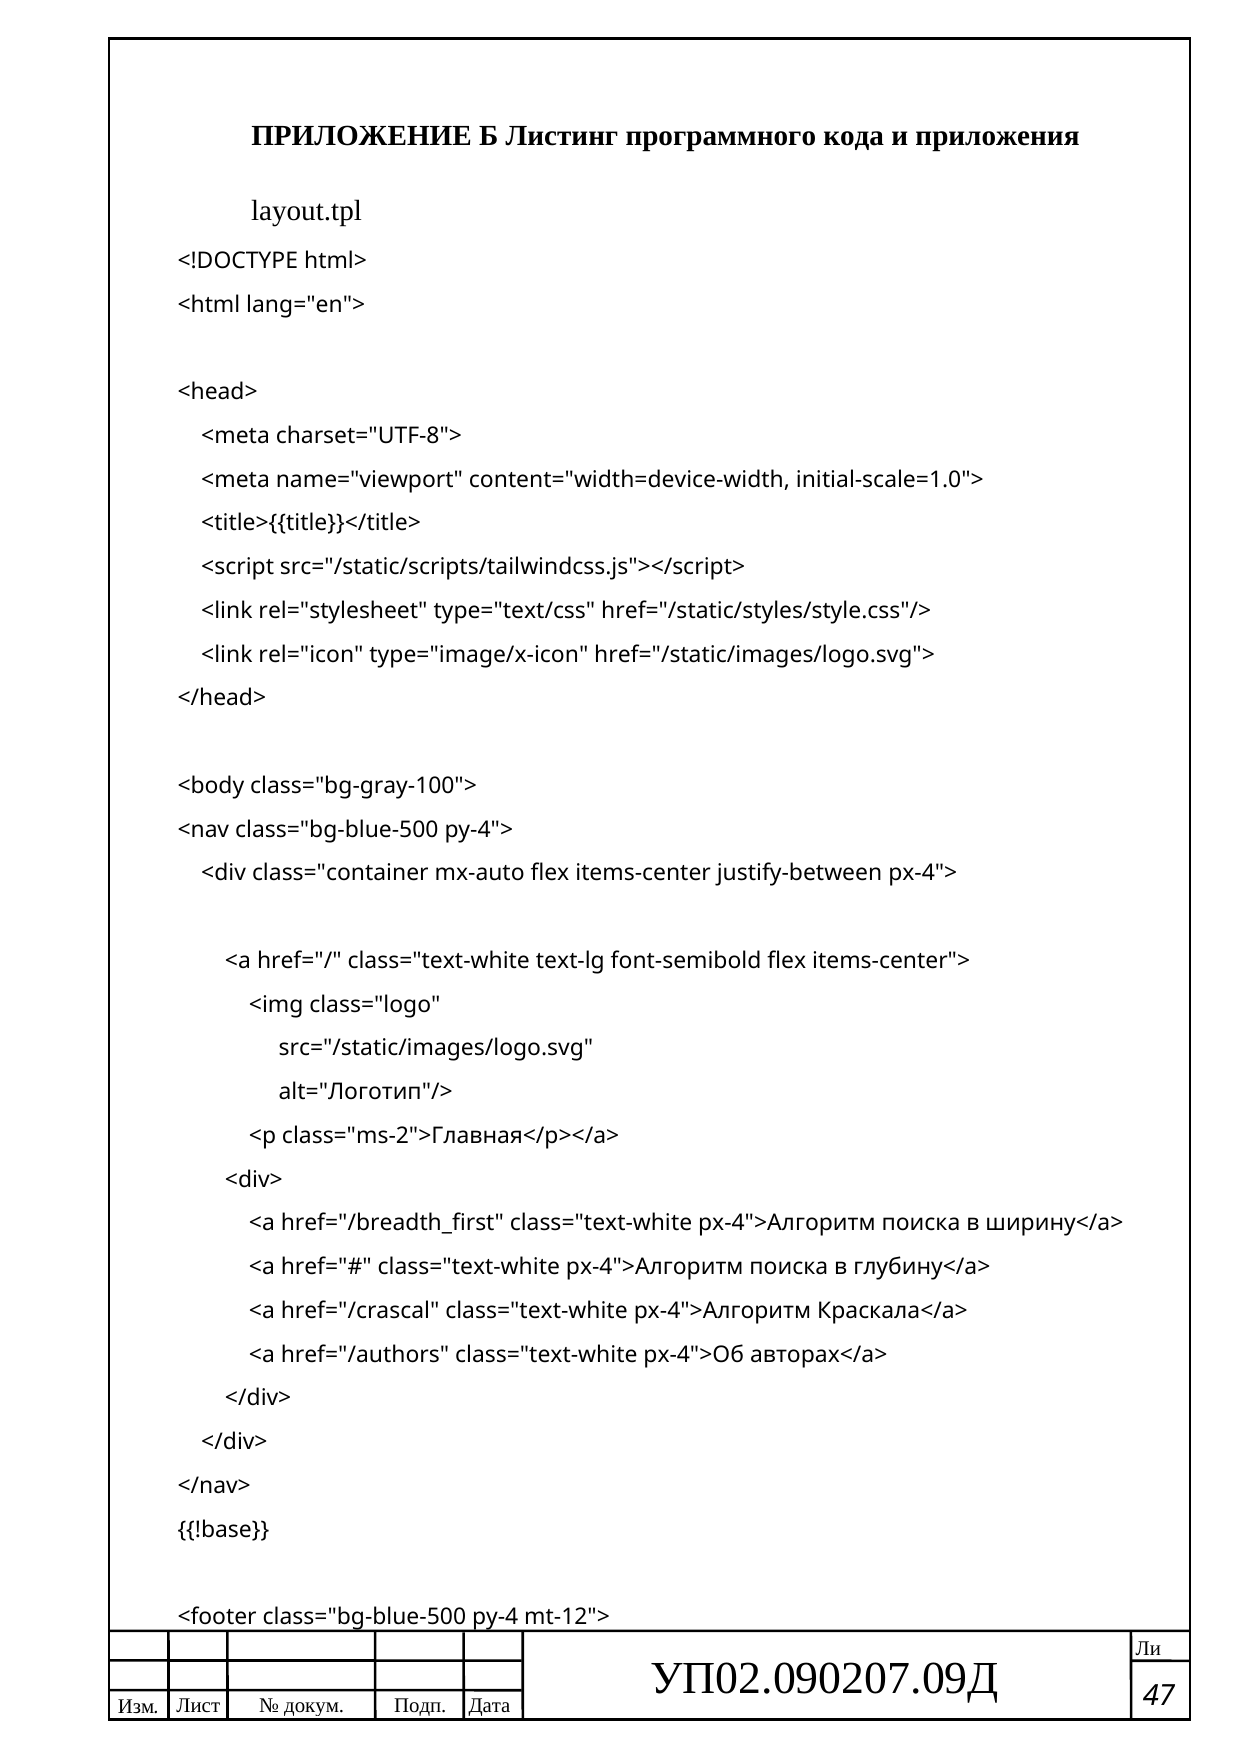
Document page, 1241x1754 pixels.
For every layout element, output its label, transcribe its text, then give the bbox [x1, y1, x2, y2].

text <a href="/crascal" class="text-white px-4">Алгоритм Краскала</a> [177, 1294, 1152, 1325]
text <p class="ms-2">Главная</p></a> [177, 1119, 1152, 1150]
text <head> [177, 375, 1152, 406]
text <div class="container mx-auto flex items-center justify-between px-4"> [177, 856, 1152, 887]
text <a href="/authors" class="text-white px-4">Об авторах</a> [177, 1337, 1152, 1369]
text <a href="/breadth_first" class="text-white px-4">Алгоритм поиска в ширину</a> [177, 1206, 1152, 1237]
text </head> [177, 681, 1152, 712]
text <a href="#" class="text-white px-4">Алгоритм поиска в глубину</a> [177, 1250, 1152, 1281]
text alt="Логотип"/> [177, 1075, 1152, 1106]
text src="/static/images/logo.svg" [177, 1031, 1152, 1062]
text <footer class="bg-blue-500 py-4 mt-12"> [177, 1600, 1152, 1631]
text </nav> [177, 1469, 1152, 1500]
text <body class="bg-gray-100"> [177, 769, 1152, 800]
text <meta name="viewport" content="width=device-width, initial-scale=1.0"> [177, 462, 1152, 494]
text <link rel="stylesheet" type="text/css" href="/static/styles/style.css"/> [177, 594, 1152, 625]
text layout.tpl [177, 193, 1152, 227]
text {{!base}} [177, 1512, 1152, 1544]
text <!DOCTYPE html> [177, 244, 1152, 275]
text <div> [177, 1162, 1152, 1194]
text <link rel="icon" type="image/x-icon" href="/static/images/logo.svg"> [177, 637, 1152, 669]
text <a href="/" class="text-white text-lg font-semibold flex items-center"> [177, 944, 1152, 975]
text <nav class="bg-blue-500 py-4"> [177, 812, 1152, 844]
text </div> [177, 1381, 1152, 1412]
text <title>{{title}}</title> [177, 506, 1152, 537]
list ПРИЛОЖЕНИЕ Б Листинг программного кода и приложения [251, 118, 1152, 152]
text <html lang="en"> [177, 287, 1152, 319]
text <script src="/static/scripts/tailwindcss.js"></script> [177, 550, 1152, 581]
text <img class="logo" [177, 987, 1152, 1019]
text <meta charset="UTF-8"> [177, 419, 1152, 450]
text </div> [177, 1425, 1152, 1456]
